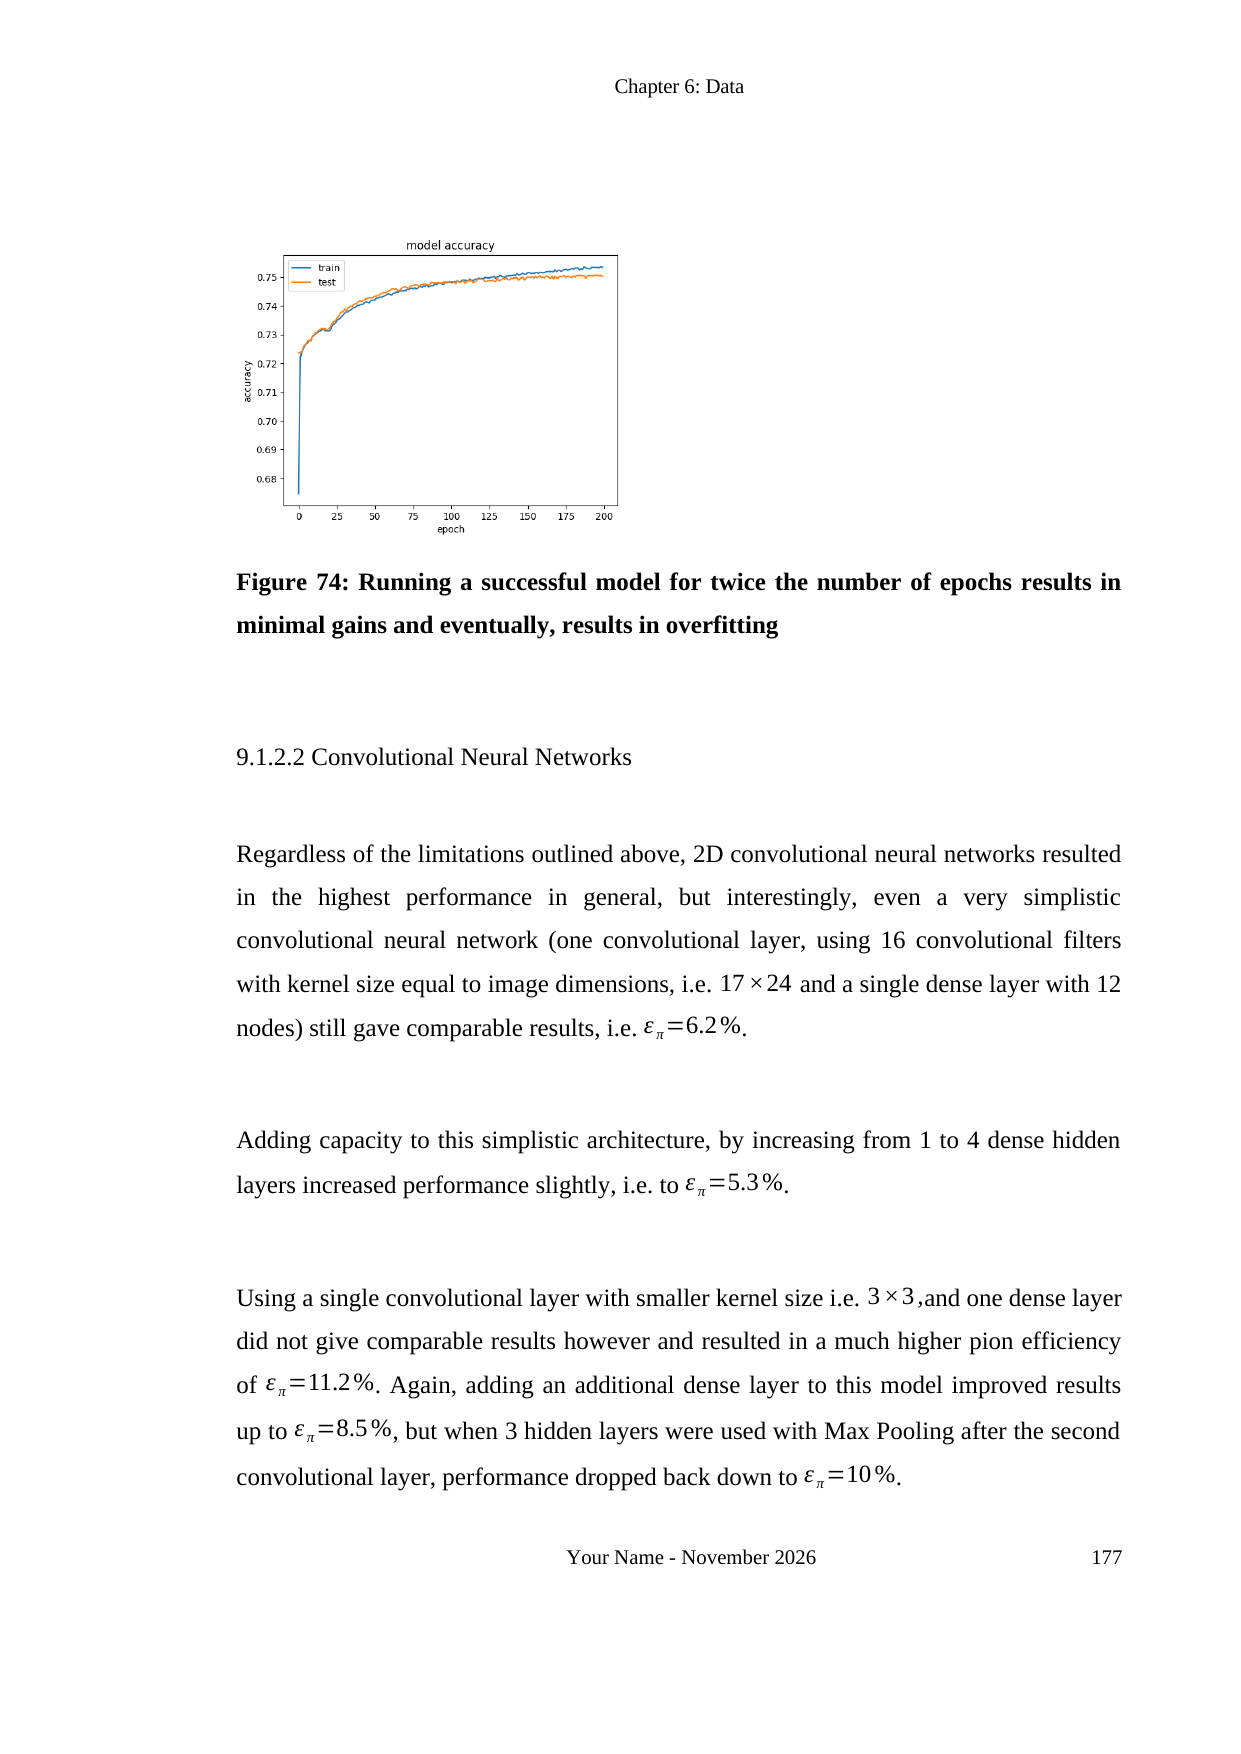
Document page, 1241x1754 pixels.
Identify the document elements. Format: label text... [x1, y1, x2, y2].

text Using a single convolutional layer with smaller kernel size i.e. and one dense layer did not give comparable results however and resulted in a much higher pion efficiency of . Again, adding an additional dense layer to this model improved results up to , but when 3 hidden layers were used with Max Pooling after the second convolutional layer, performance dropped back down to . [236, 1283, 1122, 1492]
text Regardless of the limitations outlined above, 2D convolutional neural networks resulted in the highest performance in general, but interestingly, even a very simplistic convolutional neural network (one convolutional layer, using 16 convolutional filters with kernel size equal to image dimensions, i.e. and a single dense layer with 12 nodes) still gave comparable results, i.e. . [236, 839, 1122, 1043]
text Adding capacity to this simplistic architecture, by increasing from 1 to 4 dense hidden layers increased performance slightly, i.e. to . [236, 1126, 1122, 1200]
subtitle Convolutional Neural Networks [236, 742, 1122, 771]
picture [236, 234, 626, 541]
